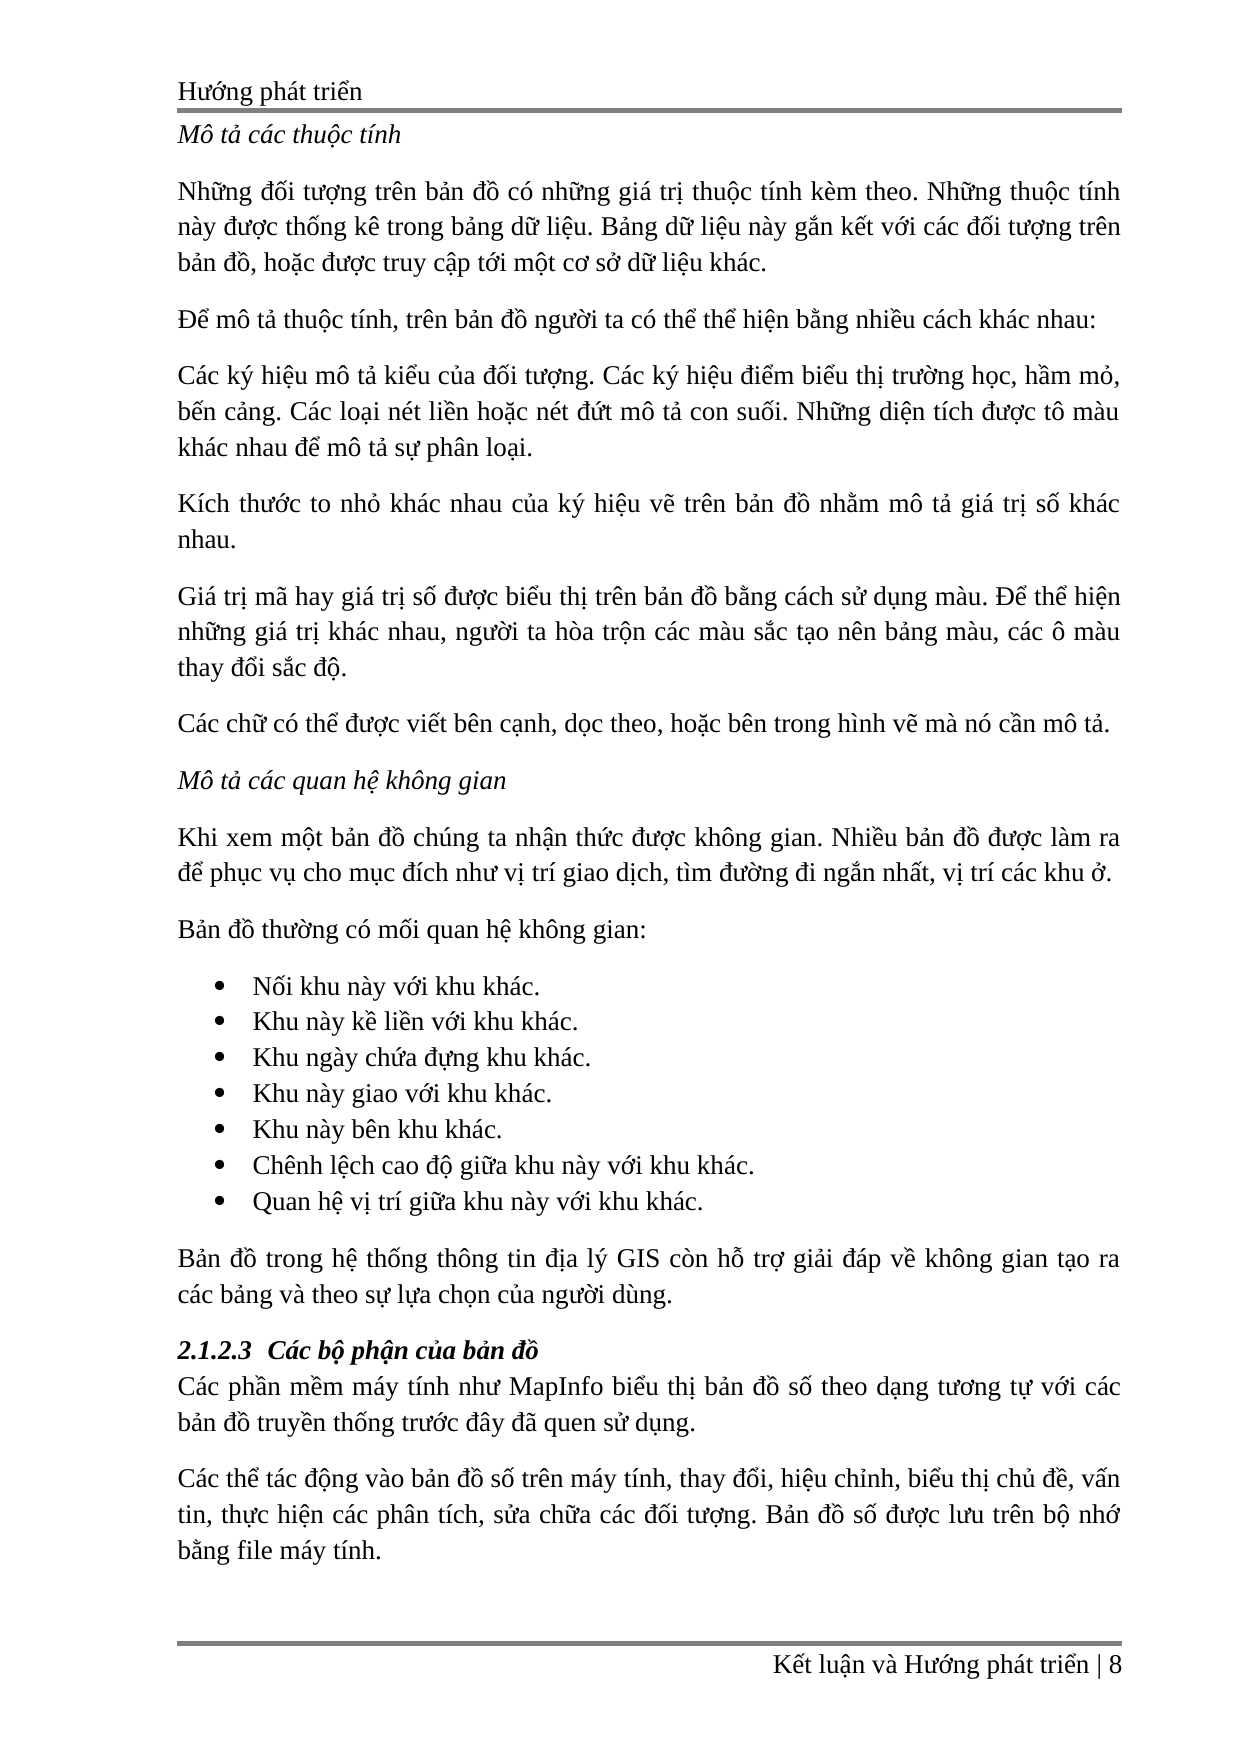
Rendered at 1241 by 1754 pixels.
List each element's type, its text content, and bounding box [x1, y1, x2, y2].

text Kích thước to nhỏ khác nhau của ký hiệu vẽ trên bản đồ nhằm mô tả giá trị số khác nhau. [177, 487, 1122, 554]
list Khu ngày chứa đựng khu khác. [215, 1041, 1122, 1073]
text Mô tả các quan hệ không gian [177, 764, 1122, 795]
text Mô tả các thuộc tính [177, 118, 1122, 149]
list Chênh lệch cao độ giữa khu này với khu khác. [215, 1149, 1122, 1181]
text Giá trị mã hay giá trị số được biểu thị trên bản đồ bằng cách sử dụng màu. Để thể hiện những giá trị khác nhau, người ta hòa trộn các màu sắc tạo nên bảng màu, các ô màu thay đổi sắc độ. [177, 579, 1122, 682]
text Các chữ có thể được viết bên cạnh, dọc theo, hoặc bên trong hình vẽ mà nó cần mô tả. [177, 708, 1122, 739]
text Các ký hiệu mô tả kiểu của đối tượng. Các ký hiệu điểm biểu thị trường học, hầm mỏ, bến cảng. Các loại nét liền hoặc nét đứt mô tả con suối. Những diện tích được tô màu khác nhau để mô tả sự phân loại. [177, 359, 1122, 462]
text Khi xem một bản đồ chúng ta nhận thức được không gian. Nhiều bản đồ được làm ra để phục vụ cho mục đích như vị trí giao dịch, tìm đường đi ngắn nhất, vị trí các khu ở. [177, 821, 1122, 888]
text Để mô tả thuộc tính, trên bản đồ người ta có thể thể hiện bằng nhiều cách khác nhau: [177, 303, 1122, 334]
text Những đối tượng trên bản đồ có những giá trị thuộc tính kèm theo. Những thuộc tính này được thống kê trong bảng dữ liệu. Bảng dữ liệu này gắn kết với các đối tượng trên bản đồ, hoặc được truy cập tới một cơ sở dữ liệu khác. [177, 175, 1122, 277]
subtitle Các bộ phận của bản đồ [177, 1334, 1122, 1365]
list Khu này bên khu khác. [215, 1113, 1122, 1144]
list Quan hệ vị trí giữa khu này với khu khác. [215, 1185, 1122, 1216]
text Bản đồ thường có mối quan hệ không gian: [177, 913, 1122, 944]
text Các phần mềm máy tính như MapInfo biểu thị bản đồ số theo dạng tương tự với các bản đồ truyền thống trước đây đã quen sử dụng. [177, 1370, 1122, 1437]
list Khu này giao với khu khác. [215, 1077, 1122, 1109]
text Các thể tác động vào bản đồ số trên máy tính, thay đổi, hiệu chỉnh, biểu thị chủ đề, vấn tin, thực hiện các phân tích, sửa chữa các đối tượng. Bản đồ số được lưu trên bộ nhớ bằng file máy tính. [177, 1462, 1122, 1565]
list Khu này kề liền với khu khác. [215, 1006, 1122, 1037]
list Nối khu này với khu khác. [215, 969, 1122, 1001]
text Bản đồ trong hệ thống thông tin địa lý GIS còn hỗ trợ giải đáp về không gian tạo ra các bảng và theo sự lựa chọn của người dùng. [177, 1242, 1122, 1309]
